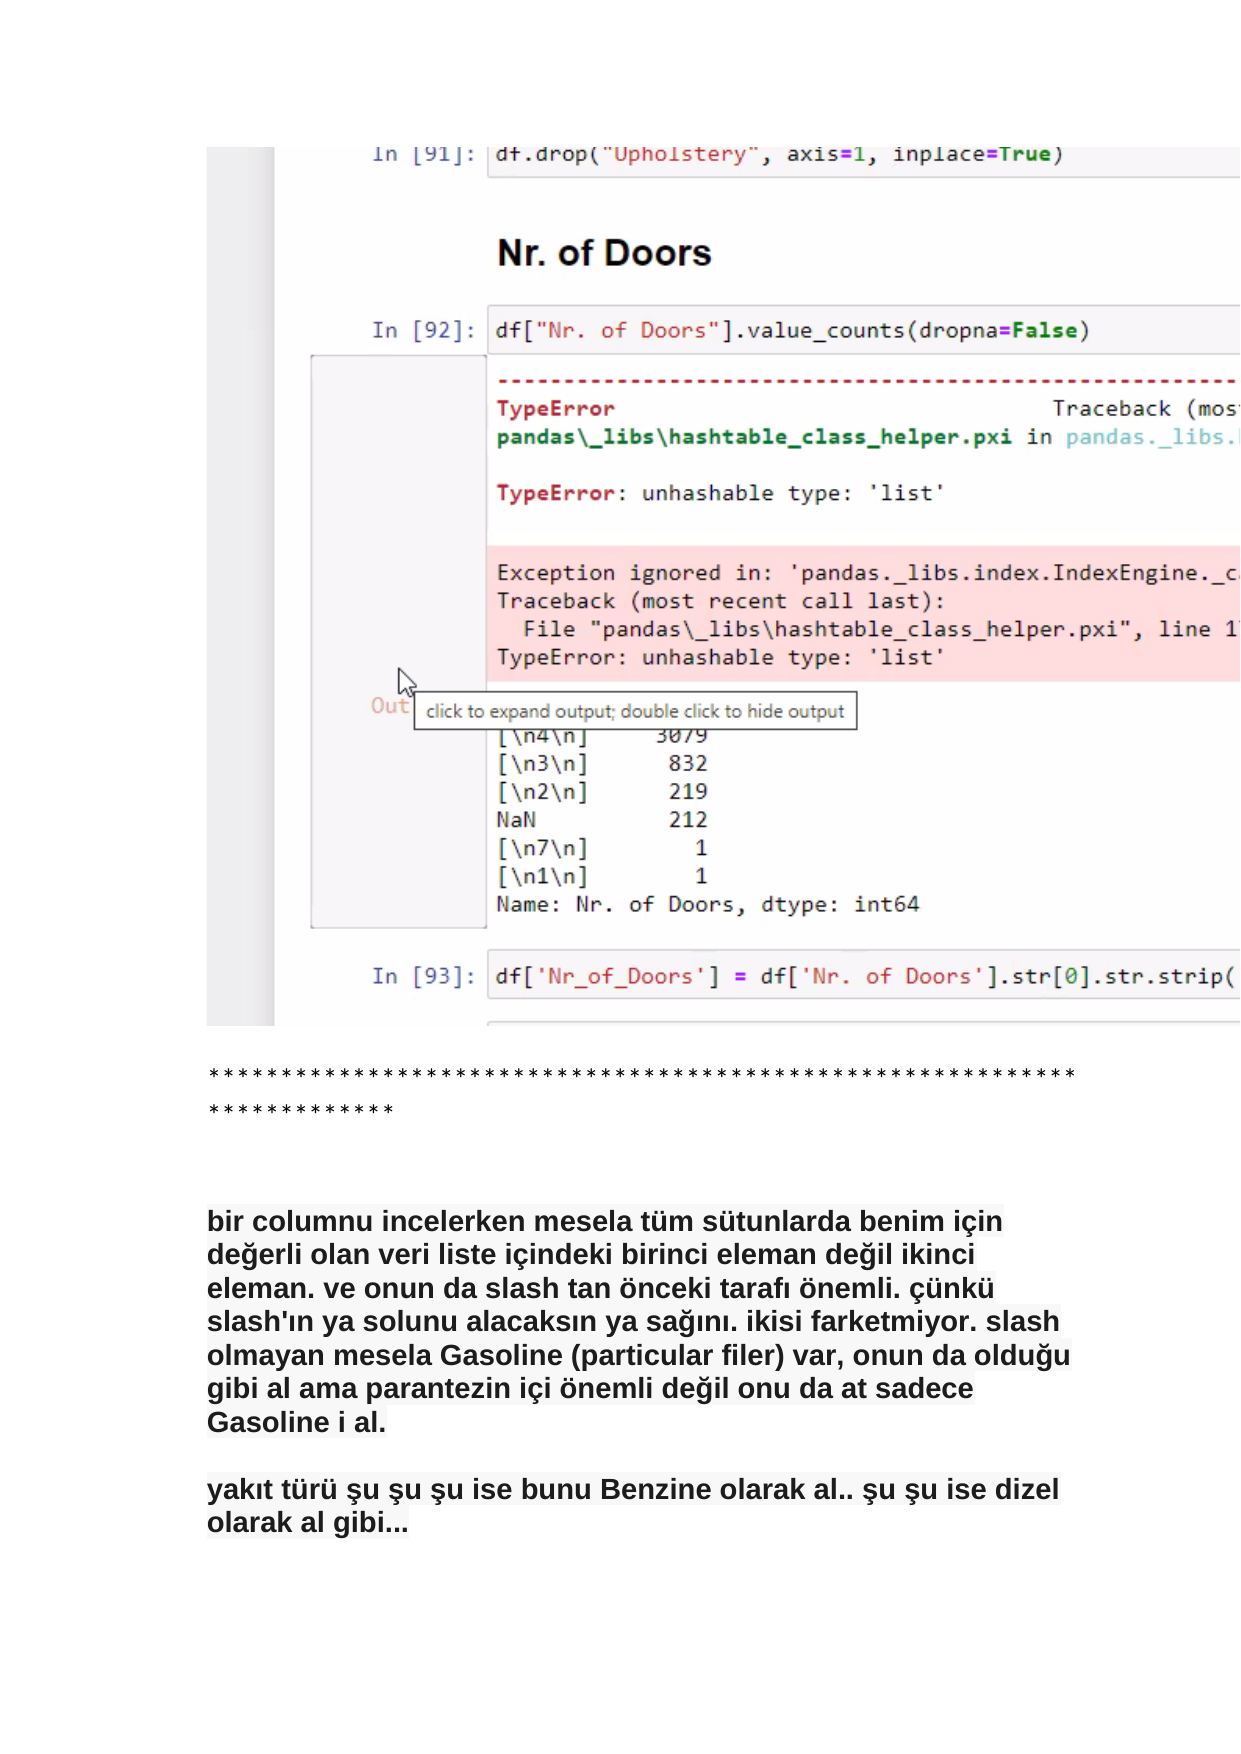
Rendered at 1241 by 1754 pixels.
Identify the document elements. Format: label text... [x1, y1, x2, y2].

text ************************************************************************* [207, 1061, 1093, 1132]
text bir columnu incelerken mesela tüm sütunlarda benim için değerli olan veri liste içindeki birinci eleman değil ikinci eleman. ve onun da slash tan önceki tarafı önemli. çünkü slash'ın ya solunu alacaksın ya sağını. ikisi farketmiyor. slash olmayan mesela Gasoline (particular filer) var, onun da olduğu gibi al ama parantezin içi önemli değil onu da at sadece Gasoline i al. [207, 1203, 1093, 1438]
picture [206, 147, 1241, 1026]
text yakıt türü şu şu şu ise bunu Benzine olarak al.. şu şu ise dizel olarak al gibi... [409, 1472, 1093, 1539]
